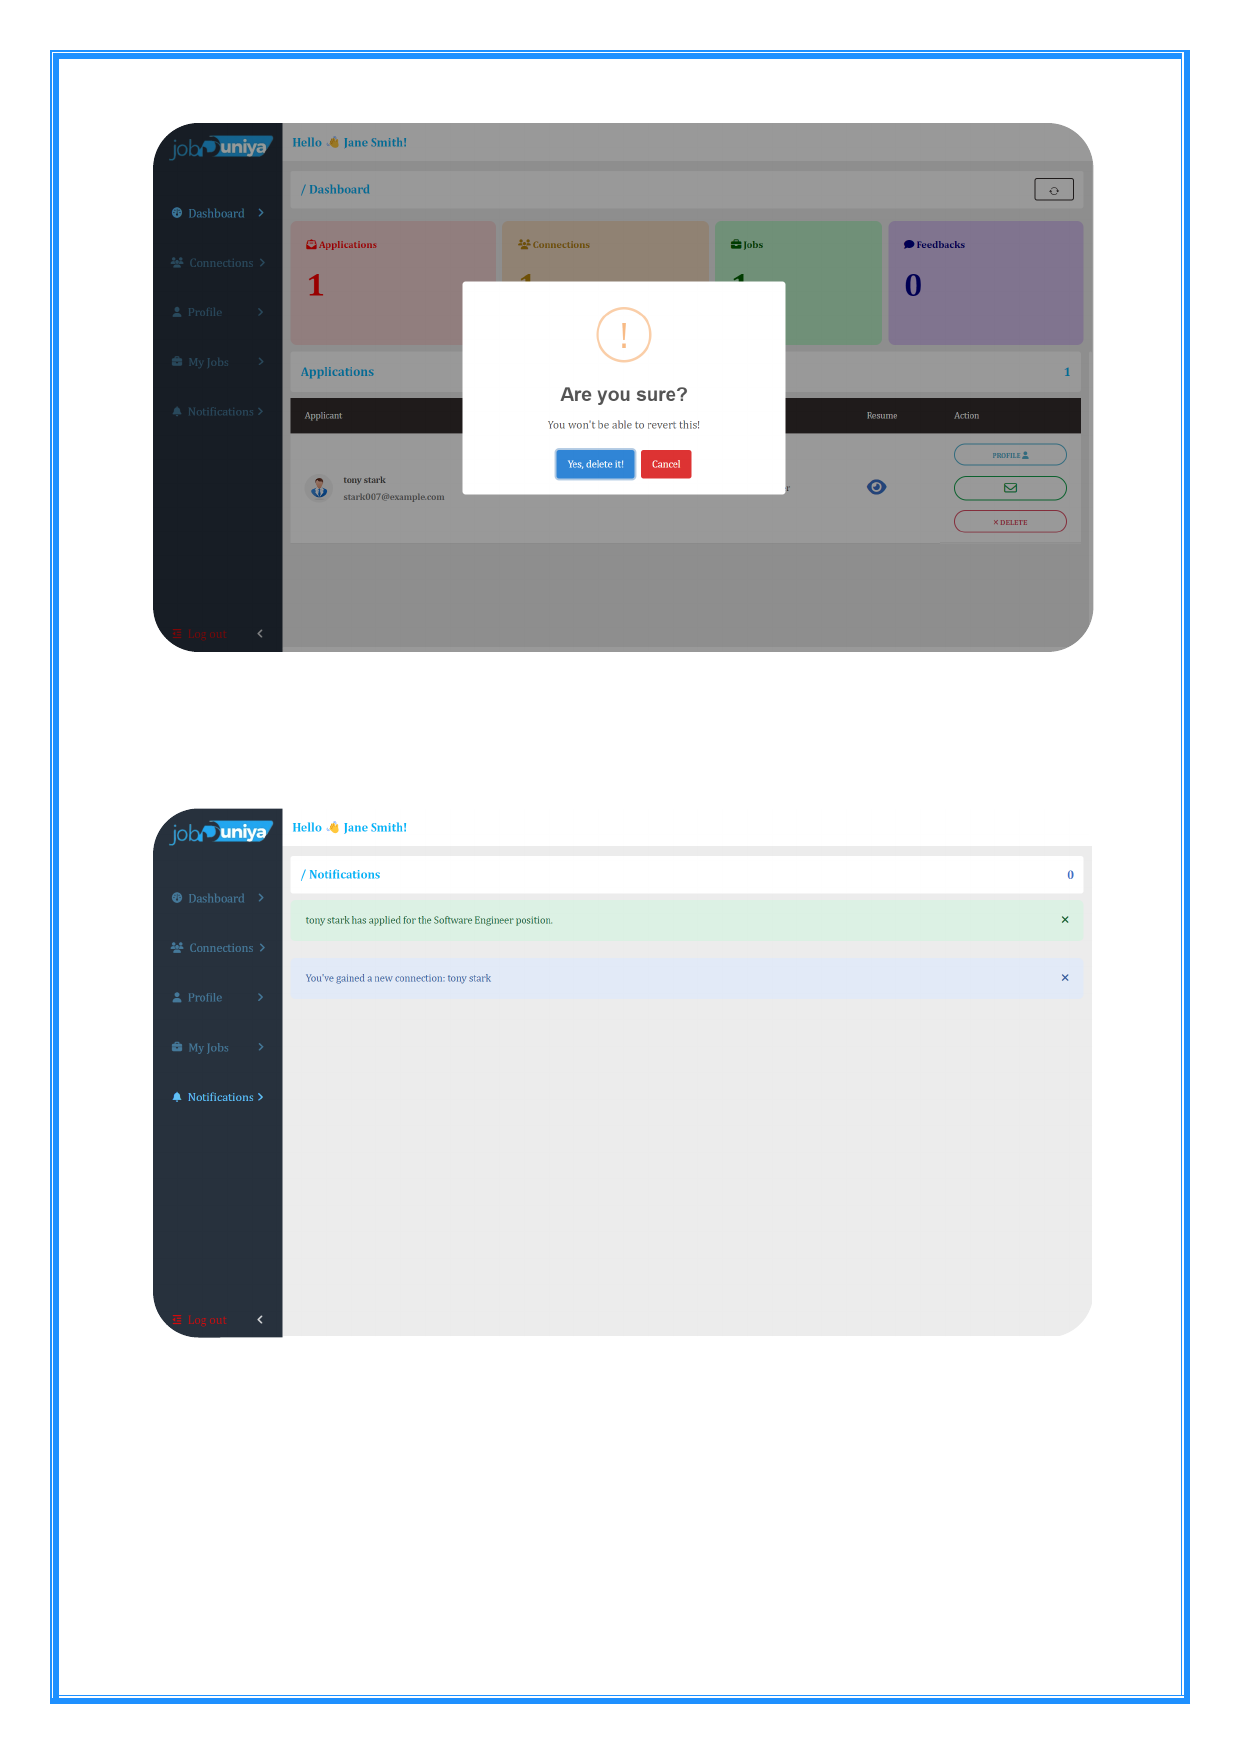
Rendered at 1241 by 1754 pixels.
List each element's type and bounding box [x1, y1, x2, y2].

picture [153, 808, 1094, 1338]
picture [153, 123, 1094, 652]
